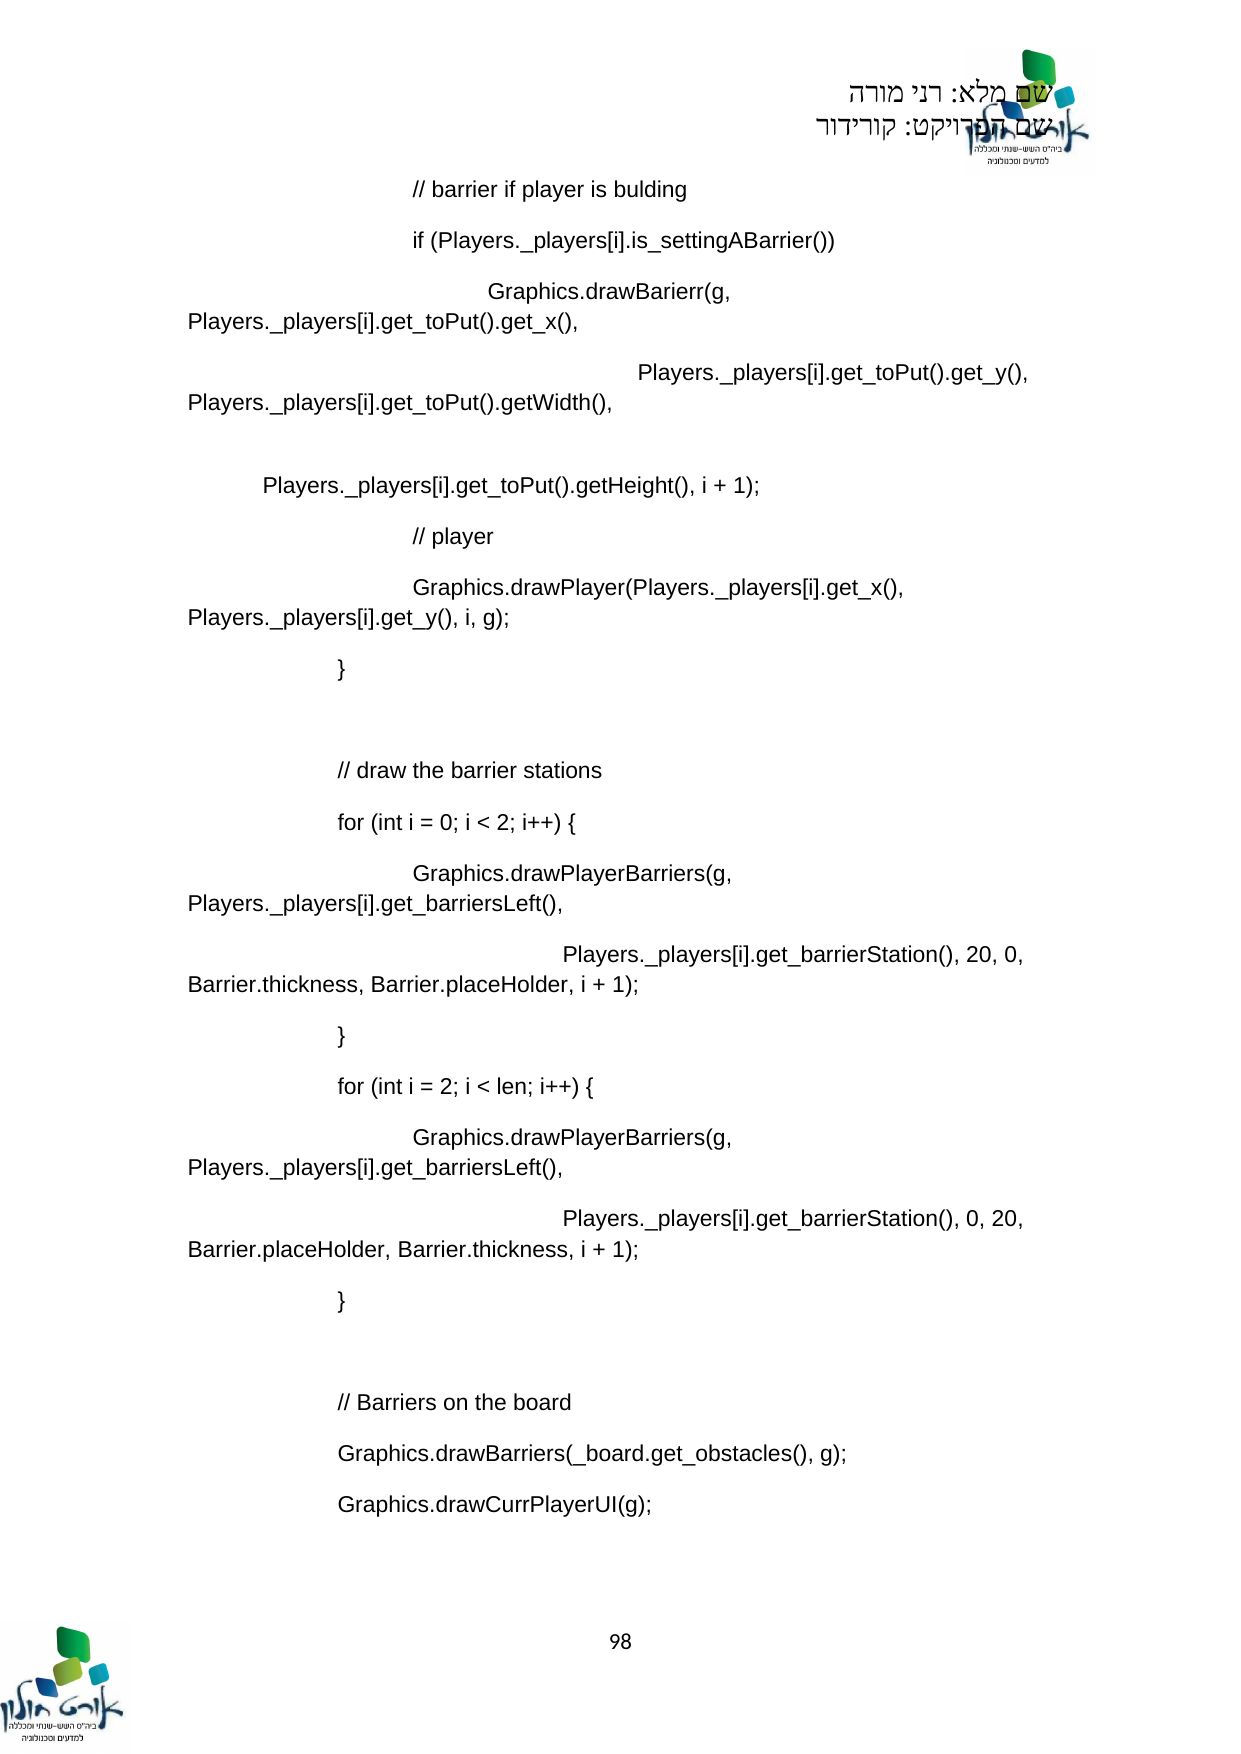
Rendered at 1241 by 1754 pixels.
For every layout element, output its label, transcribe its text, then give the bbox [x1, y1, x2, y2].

text Players._players[i].get_toPut().get_y(), Players._players[i].get_toPut().getWidth(), [187, 359, 1053, 416]
text } [187, 655, 1053, 682]
text for (int i = 2; i < len; i++) { [187, 1073, 1053, 1099]
text Graphics.drawBarierr(g, Players._players[i].get_toPut().get_x(), [187, 278, 1053, 334]
text } [187, 1287, 1053, 1313]
text Players._players[i].get_barrierStation(), 20, 0, Barrier.thickness, Barrier.placeHolder, i + 1); [187, 941, 1053, 997]
text for (int i = 0; i < 2; i++) { [187, 808, 1053, 835]
picture [0, 1622, 131, 1754]
text // Barriers on the board [187, 1389, 1053, 1415]
text // barrier if player is bulding [187, 176, 1053, 202]
text } [187, 1022, 1053, 1048]
text // draw the barrier stations [187, 757, 1053, 784]
text Graphics.drawPlayerBarriers(g, Players._players[i].get_barriersLeft(), [187, 859, 1053, 916]
text Graphics.drawPlayerBarriers(g, Players._players[i].get_barriersLeft(), [187, 1124, 1053, 1181]
text Graphics.drawPlayer(Players._players[i].get_x(), Players._players[i].get_y(), i, g); [187, 574, 1053, 631]
text // player [187, 523, 1053, 549]
text Players._players[i].get_barrierStation(), 0, 20, Barrier.placeHolder, Barrier.thickness, i + 1); [187, 1205, 1053, 1262]
text if (Players._players[i].is_settingABarrier()) [187, 227, 1053, 253]
text Graphics.drawBarriers(_board.get_obstacles(), g); [187, 1440, 1053, 1466]
text Players._players[i].get_toPut().getHeight(), i + 1); [187, 440, 1053, 498]
picture [965, 46, 1097, 178]
text Graphics.drawCurrPlayerUI(g); [187, 1491, 1053, 1517]
